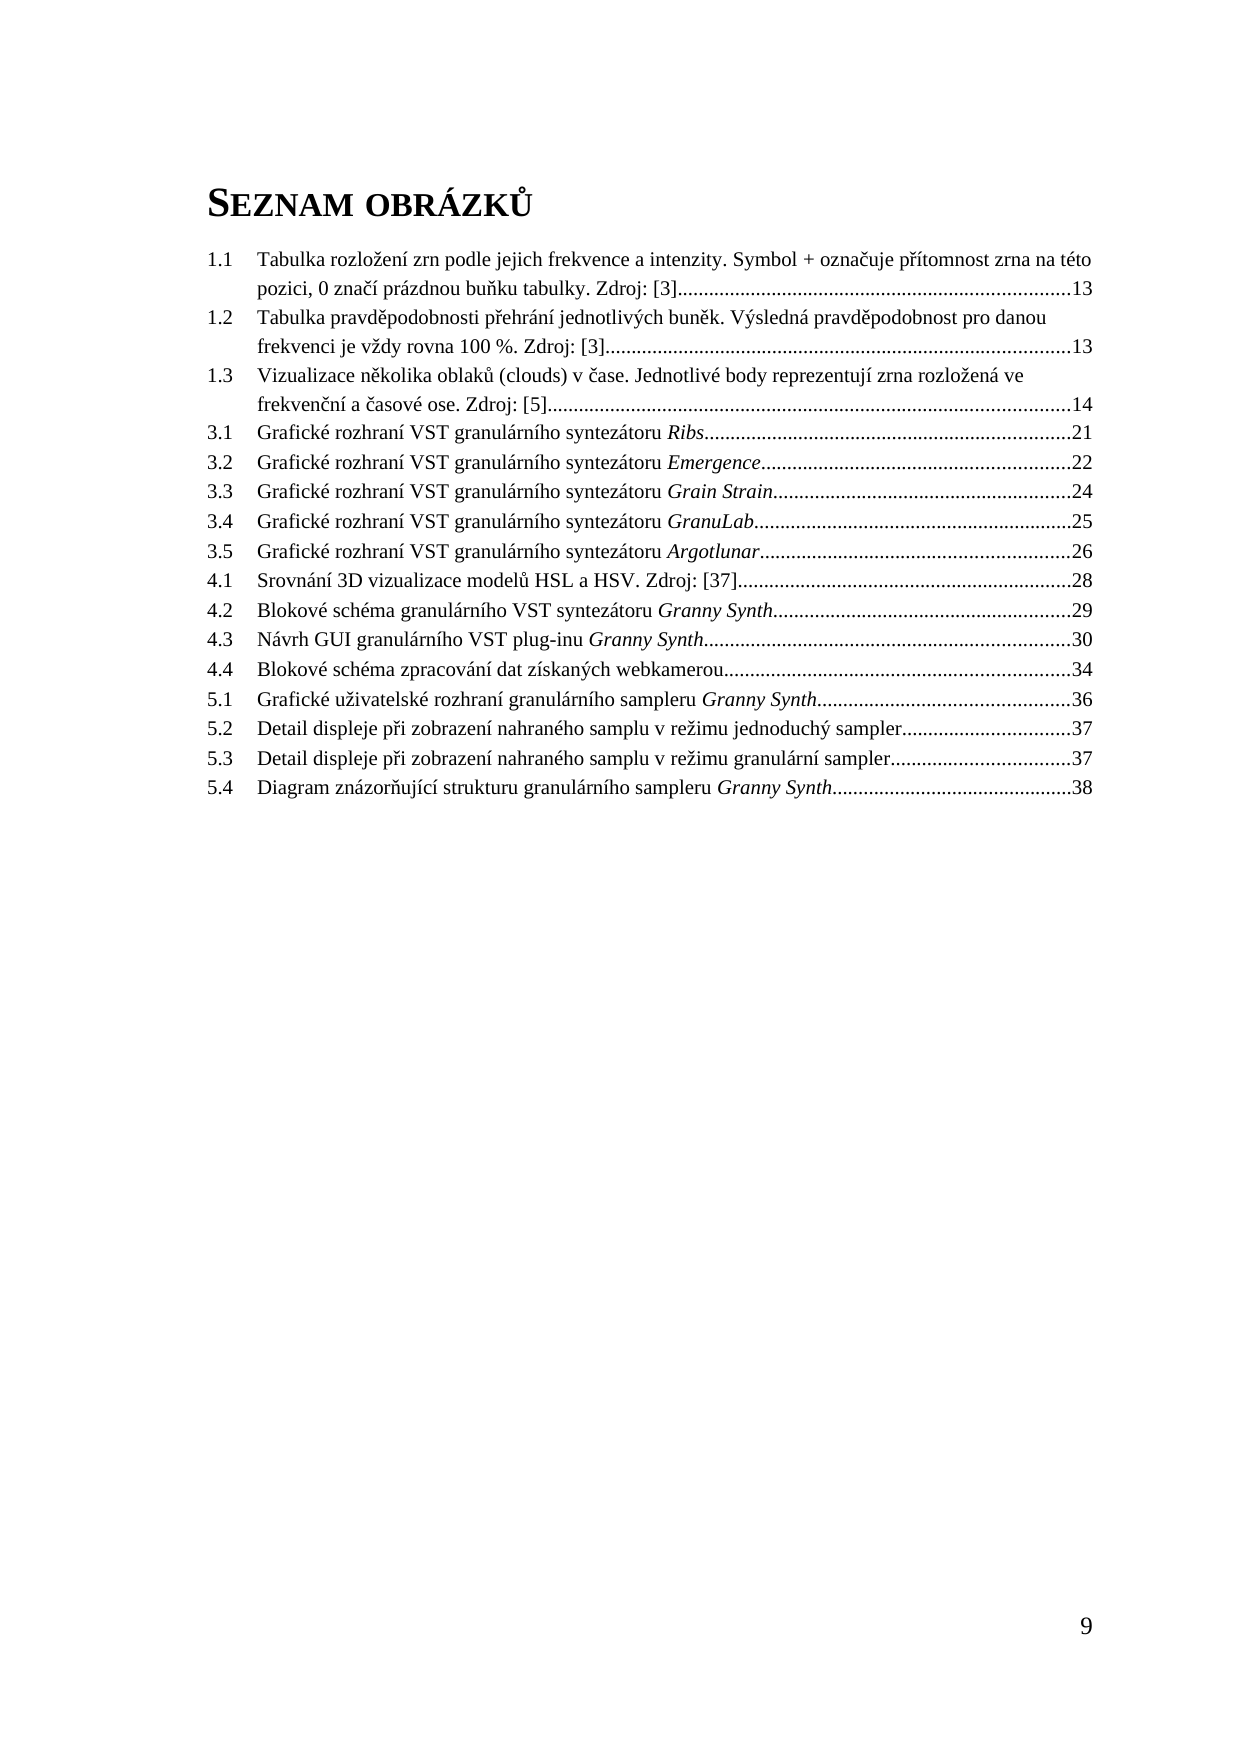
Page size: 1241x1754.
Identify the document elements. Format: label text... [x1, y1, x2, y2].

text 5.3 Detail displeje při zobrazení nahraného samplu v režimu granulární sampler 37 [207, 746, 1092, 770]
text 1.2 Tabulka pravděpodobnosti přehrání jednotlivých buněk. Výsledná pravděpodobnost pro danou frekvenci je vždy rovna 100 %. Zdroj: [3] 13 [207, 305, 1092, 358]
text 3.5 Grafické rozhraní VST granulárního syntezátoru Argotlunar 26 [207, 539, 1092, 563]
text 4.2 Blokové schéma granulárního VST syntezátoru Granny Synth 29 [207, 598, 1092, 622]
text 3.3 Grafické rozhraní VST granulárního syntezátoru Grain Strain 24 [207, 479, 1092, 503]
text 5.2 Detail displeje při zobrazení nahraného samplu v režimu jednoduchý sampler 37 [207, 716, 1092, 740]
text 4.1 Srovnání 3D vizualizace modelů HSL a HSV. Zdroj: [37] 28 [207, 568, 1092, 592]
text Seznam obrázků [207, 177, 1092, 225]
text 3.4 Grafické rozhraní VST granulárního syntezátoru GranuLab 25 [207, 509, 1092, 533]
text 1.1 Tabulka rozložení zrn podle jejich frekvence a intenzity. Symbol + označuje přítomnost zrna na této pozici, 0 značí prázdnou buňku tabulky. Zdroj: [3] 13 [207, 247, 1092, 300]
text 4.4 Blokové schéma zpracování dat získaných webkamerou 34 [207, 657, 1092, 681]
text 4.3 Návrh GUI granulárního VST plug-inu Granny Synth 30 [207, 627, 1092, 651]
text 5.4 Diagram znázorňující strukturu granulárního sampleru Granny Synth 38 [207, 775, 1092, 799]
text 5.1 Grafické uživatelské rozhraní granulárního sampleru Granny Synth 36 [207, 687, 1092, 711]
text 3.2 Grafické rozhraní VST granulárního syntezátoru Emergence 22 [207, 450, 1092, 474]
text 3.1 Grafické rozhraní VST granulárního syntezátoru Ribs 21 [207, 420, 1092, 444]
text 1.3 Vizualizace několika oblaků (clouds) v čase. Jednotlivé body reprezentují zrna rozložená ve frekvenční a časové ose. Zdroj: [5] 14 [207, 363, 1092, 416]
